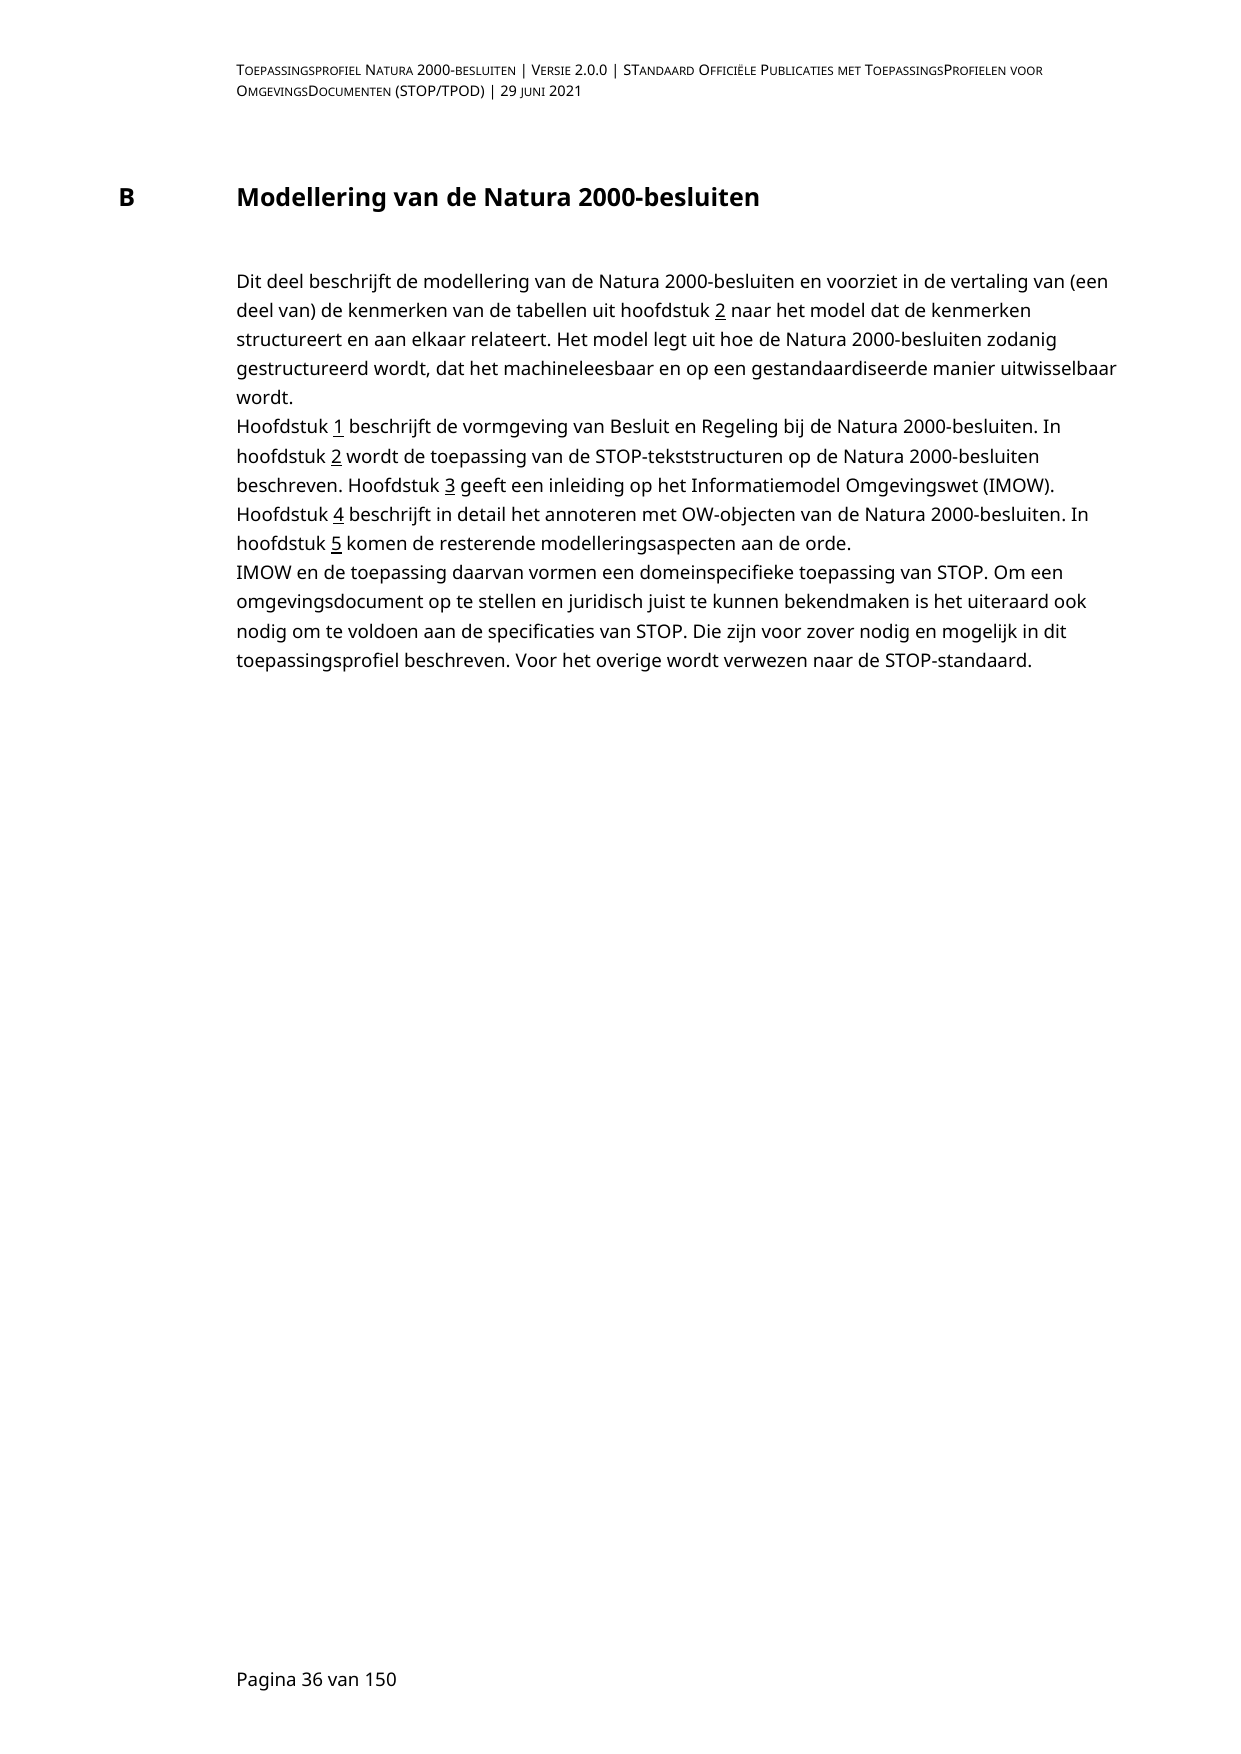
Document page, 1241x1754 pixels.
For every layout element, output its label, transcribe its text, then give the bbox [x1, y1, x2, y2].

text IMOW en de toepassing daarvan vormen een domeinspecifieke toepassing van STOP. Om een omgevingsdocument op te stellen en juridisch juist te kunnen bekendmaken is het uiteraard ook nodig om te voldoen aan de specificaties van STOP. Die zijn voor zover nodig en mogelijk in dit toepassingsprofiel beschreven. Voor het overige wordt verwezen naar de STOP-standaard. [236, 556, 1122, 673]
text Dit deel beschrijft de modellering van de Natura 2000-besluiten en voorziet in de vertaling van (een deel van) de kenmerken van de tabellen uit hoofdstuk 2 naar het model dat de kenmerken structureert en aan elkaar relateert. Het model legt uit hoe de Natura 2000-besluiten zodanig gestructureerd wordt, dat het machineleesbaar en op een gestandaardiseerde manier uitwisselbaar wordt. [236, 265, 1122, 411]
text Hoofdstuk 4 beschrijft de vormgeving van Besluit en Regeling bij de Natura 2000-besluiten. In hoofdstuk 5 wordt de toepassing van de STOP-tekststructuren op de Natura 2000-besluiten beschreven. Hoofdstuk 6 geeft een inleiding op het Informatiemodel Omgevingswet (IMOW). Hoofdstuk 7 beschrijft in detail het annoteren met OW-objecten van de Natura 2000-besluiten. In hoofdstuk 8 komen de resterende modelleringsaspecten aan de orde. [236, 411, 1122, 556]
subtitle Modellering van de Natura 2000-besluiten [118, 177, 1122, 214]
